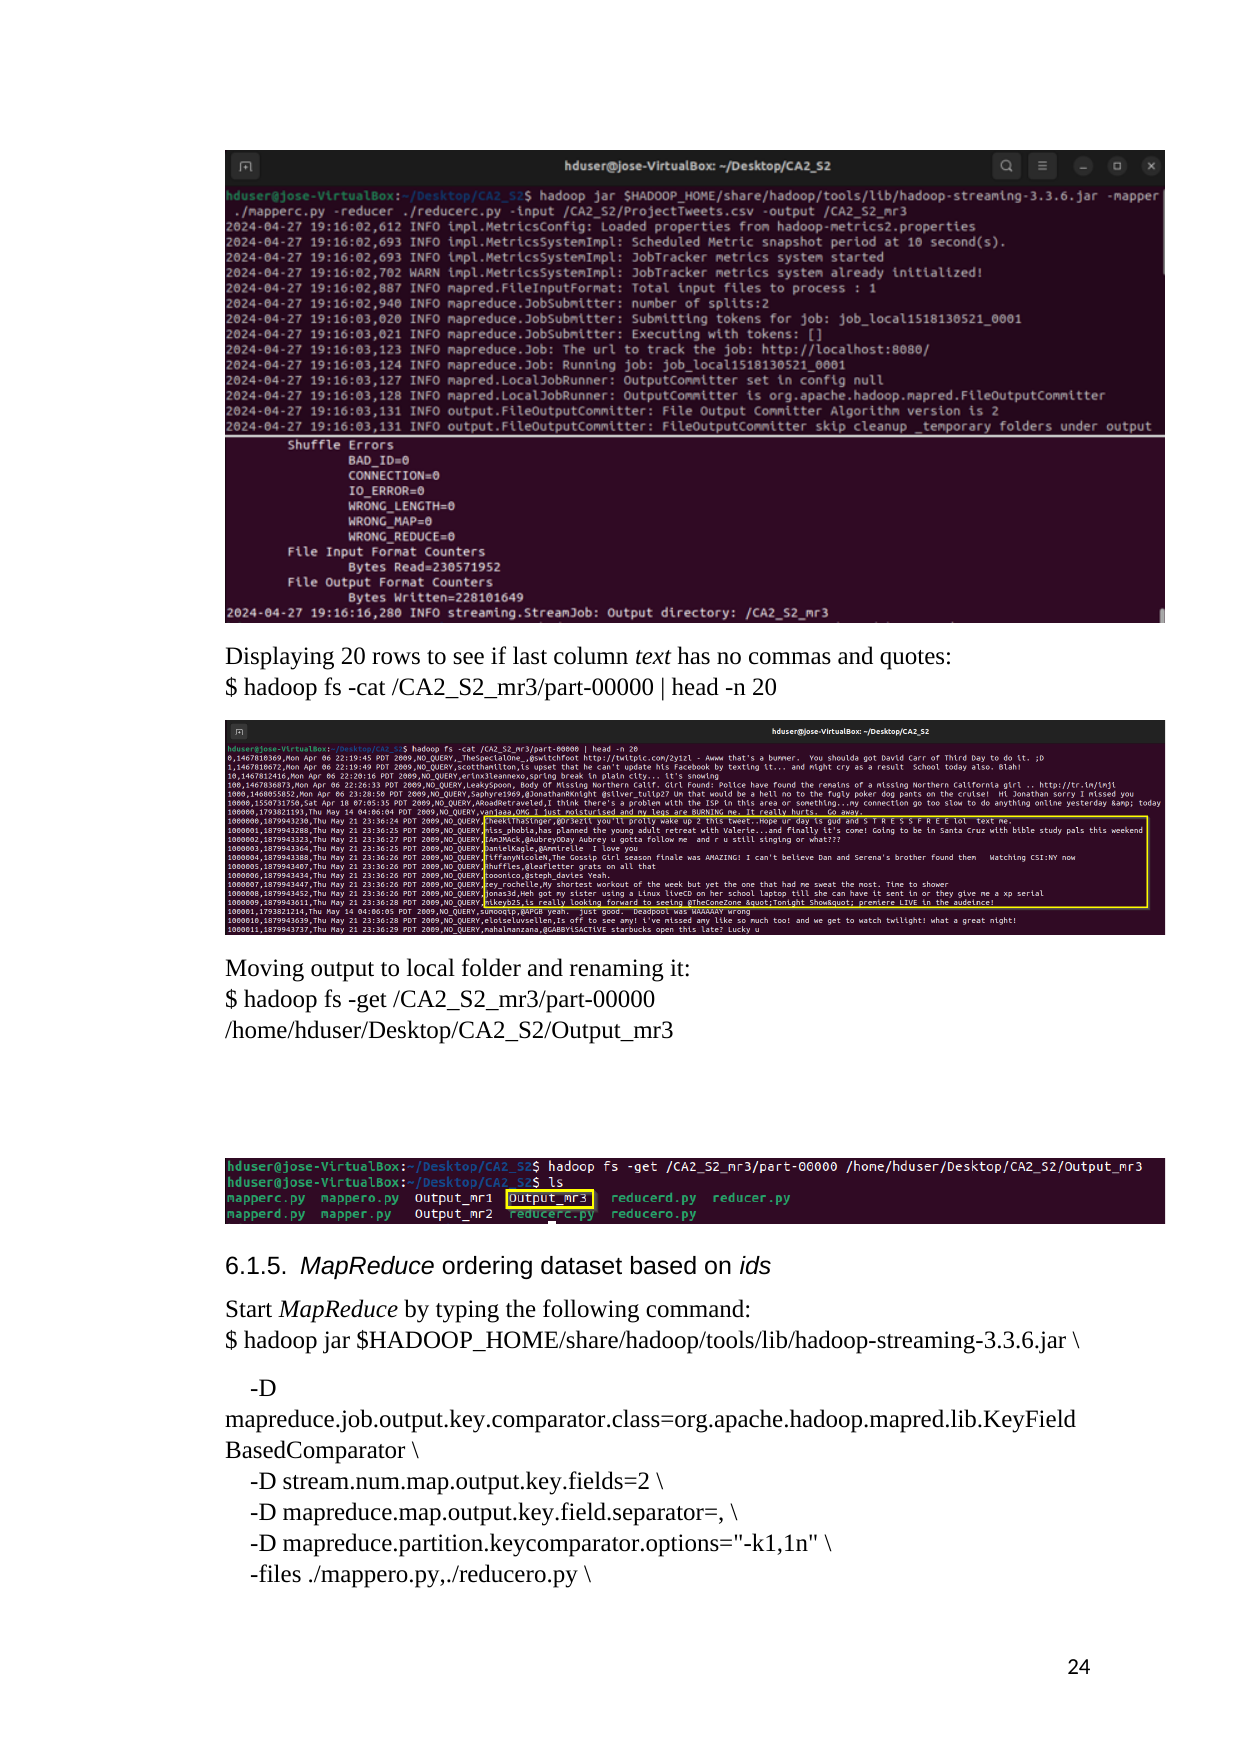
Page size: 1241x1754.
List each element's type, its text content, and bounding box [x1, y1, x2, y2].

text Moving output to local folder and renaming it: $ hadoop fs -get /CA2_S2_mr3/part-00000 /home/hduser/Desktop/CA2_S2/Output_mr3 [225, 953, 1090, 1044]
subtitle MapReduce ordering dataset based on ids [225, 1251, 1090, 1280]
text Displaying 20 rows to see if last column text has no commas and quotes: $ hadoop fs -cat /CA2_S2_mr3/part-00000 | head -n 20 [225, 641, 1090, 701]
picture [225, 1158, 1166, 1224]
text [225, 1373, 1090, 1588]
picture [225, 720, 1166, 935]
text Start MapReduce by typing the following command: $ hadoop jar $HADOOP_HOME/share/hadoop/tools/lib/hadoop-streaming-3.3.6.jar \ [225, 1294, 1090, 1354]
picture [225, 150, 1165, 623]
